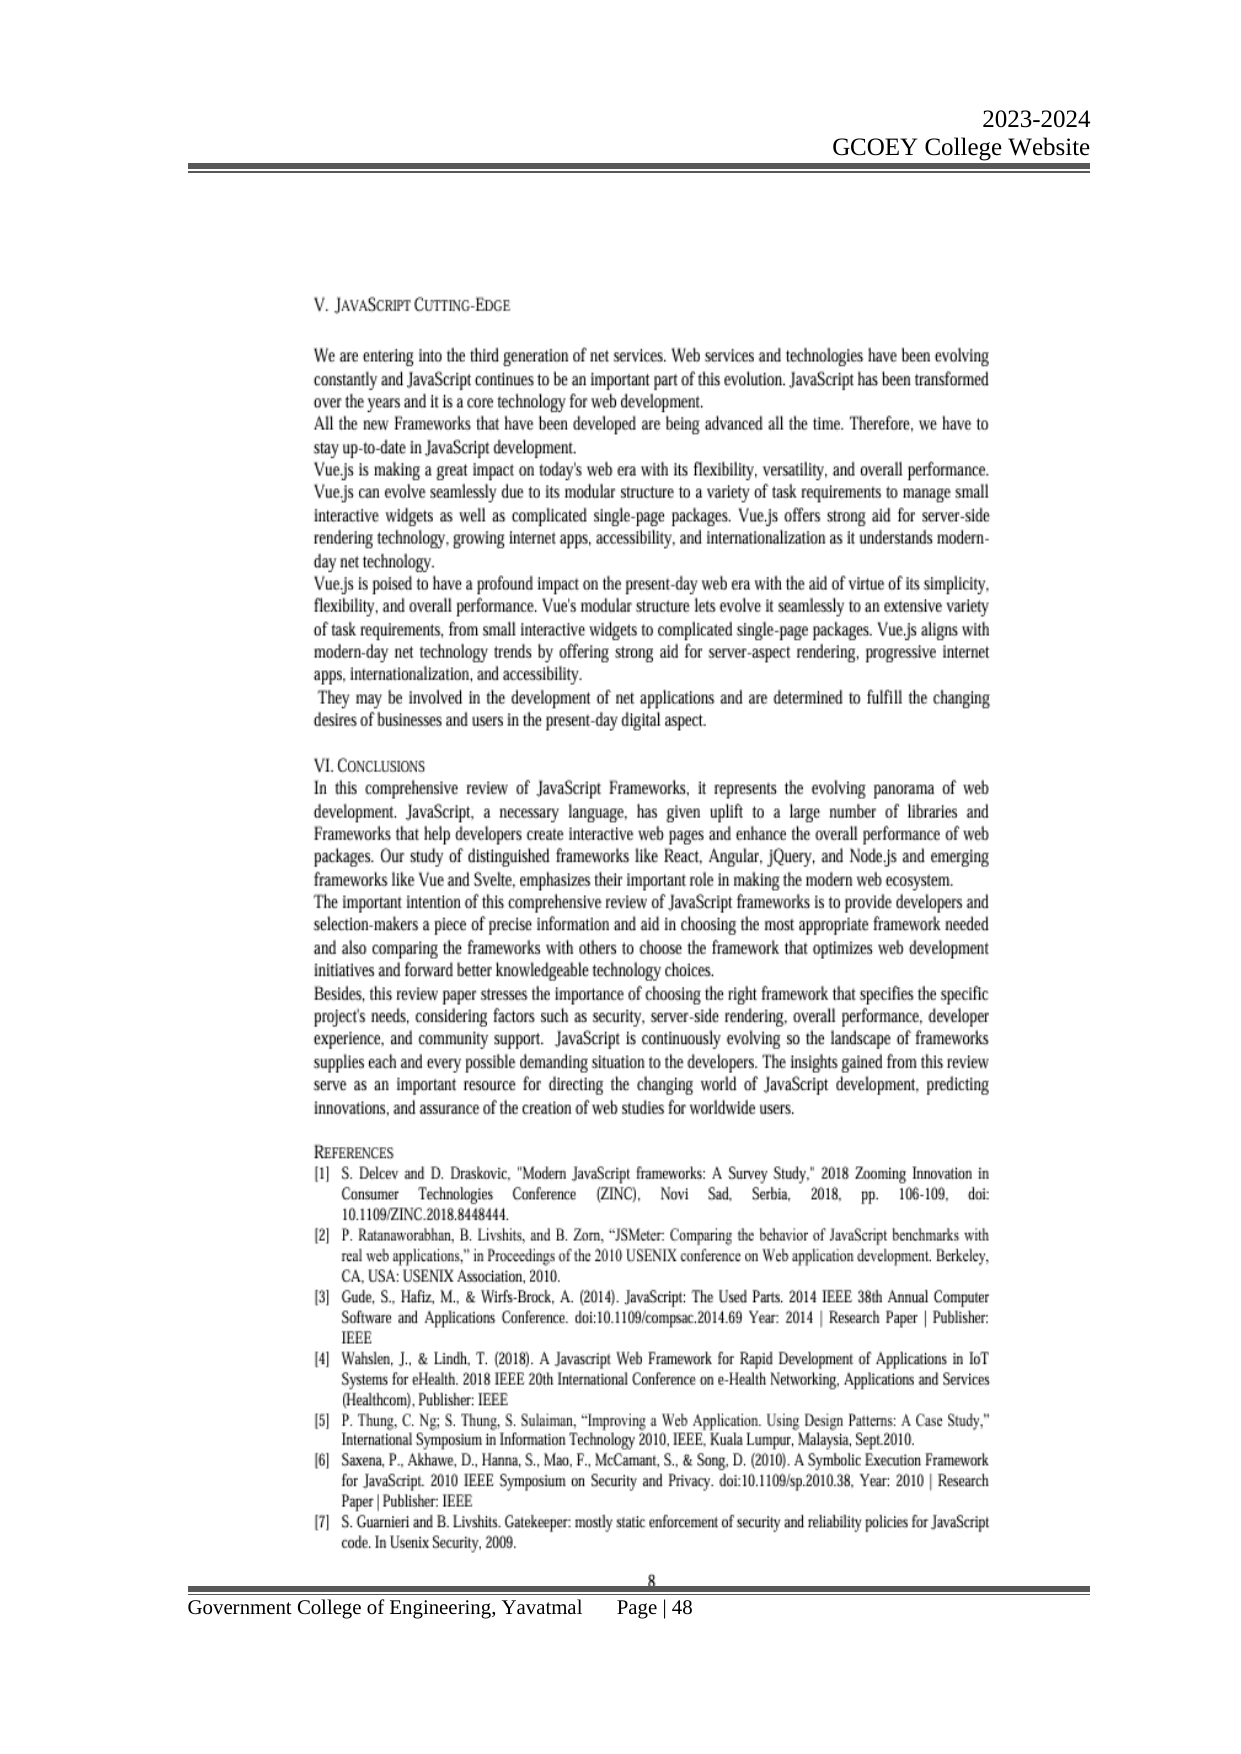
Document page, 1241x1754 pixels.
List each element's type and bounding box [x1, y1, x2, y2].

picture [187, 232, 1091, 1586]
